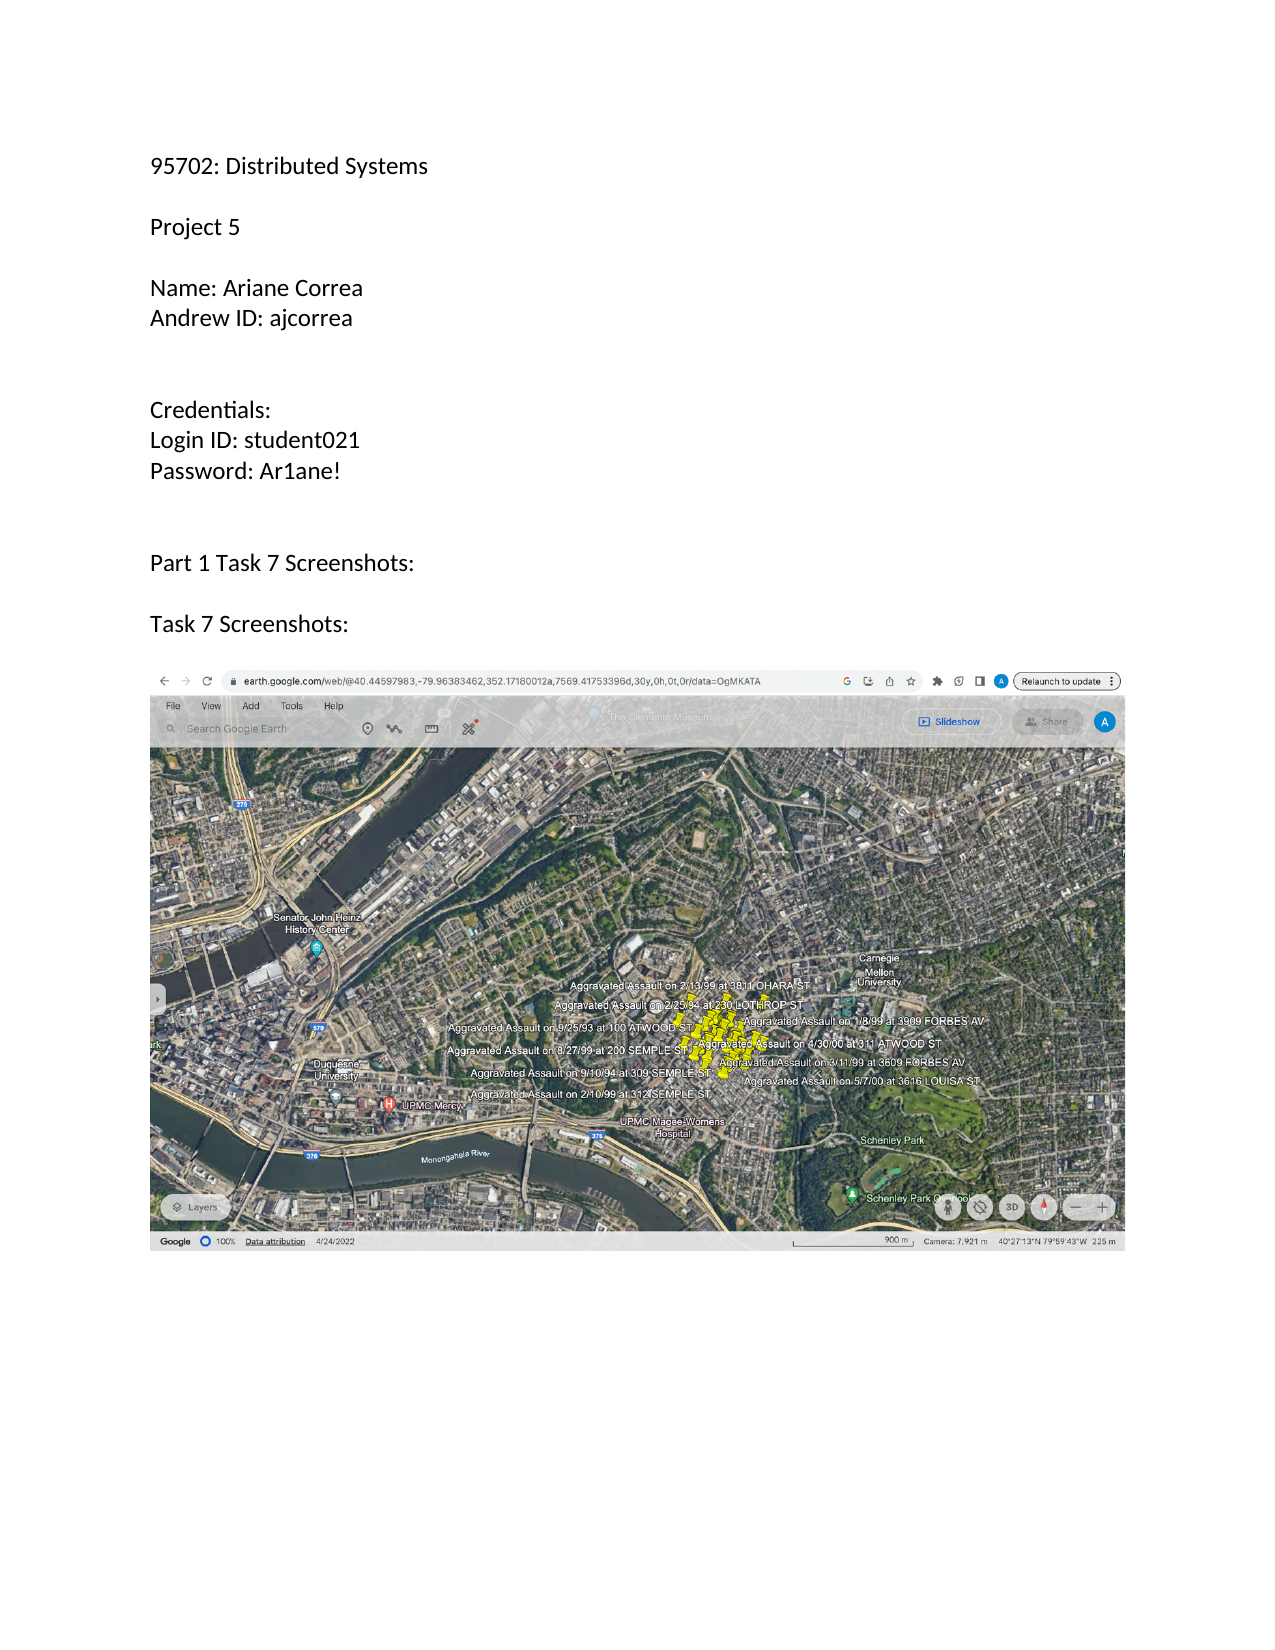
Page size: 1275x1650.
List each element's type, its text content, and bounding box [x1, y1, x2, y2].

text Name: Ariane Correa [150, 272, 1125, 303]
text Credentials: Login ID: student021 [150, 394, 1125, 455]
text Part 1 Task 7 Screenshots: Task 7 Screenshots: [150, 547, 1125, 638]
text 95702: Distributed Systems Project 5 [150, 150, 1125, 242]
picture [150, 668, 1125, 1251]
text Password: Ar1ane! [150, 455, 1125, 486]
text Andrew ID: ajcorrea [150, 303, 1125, 333]
